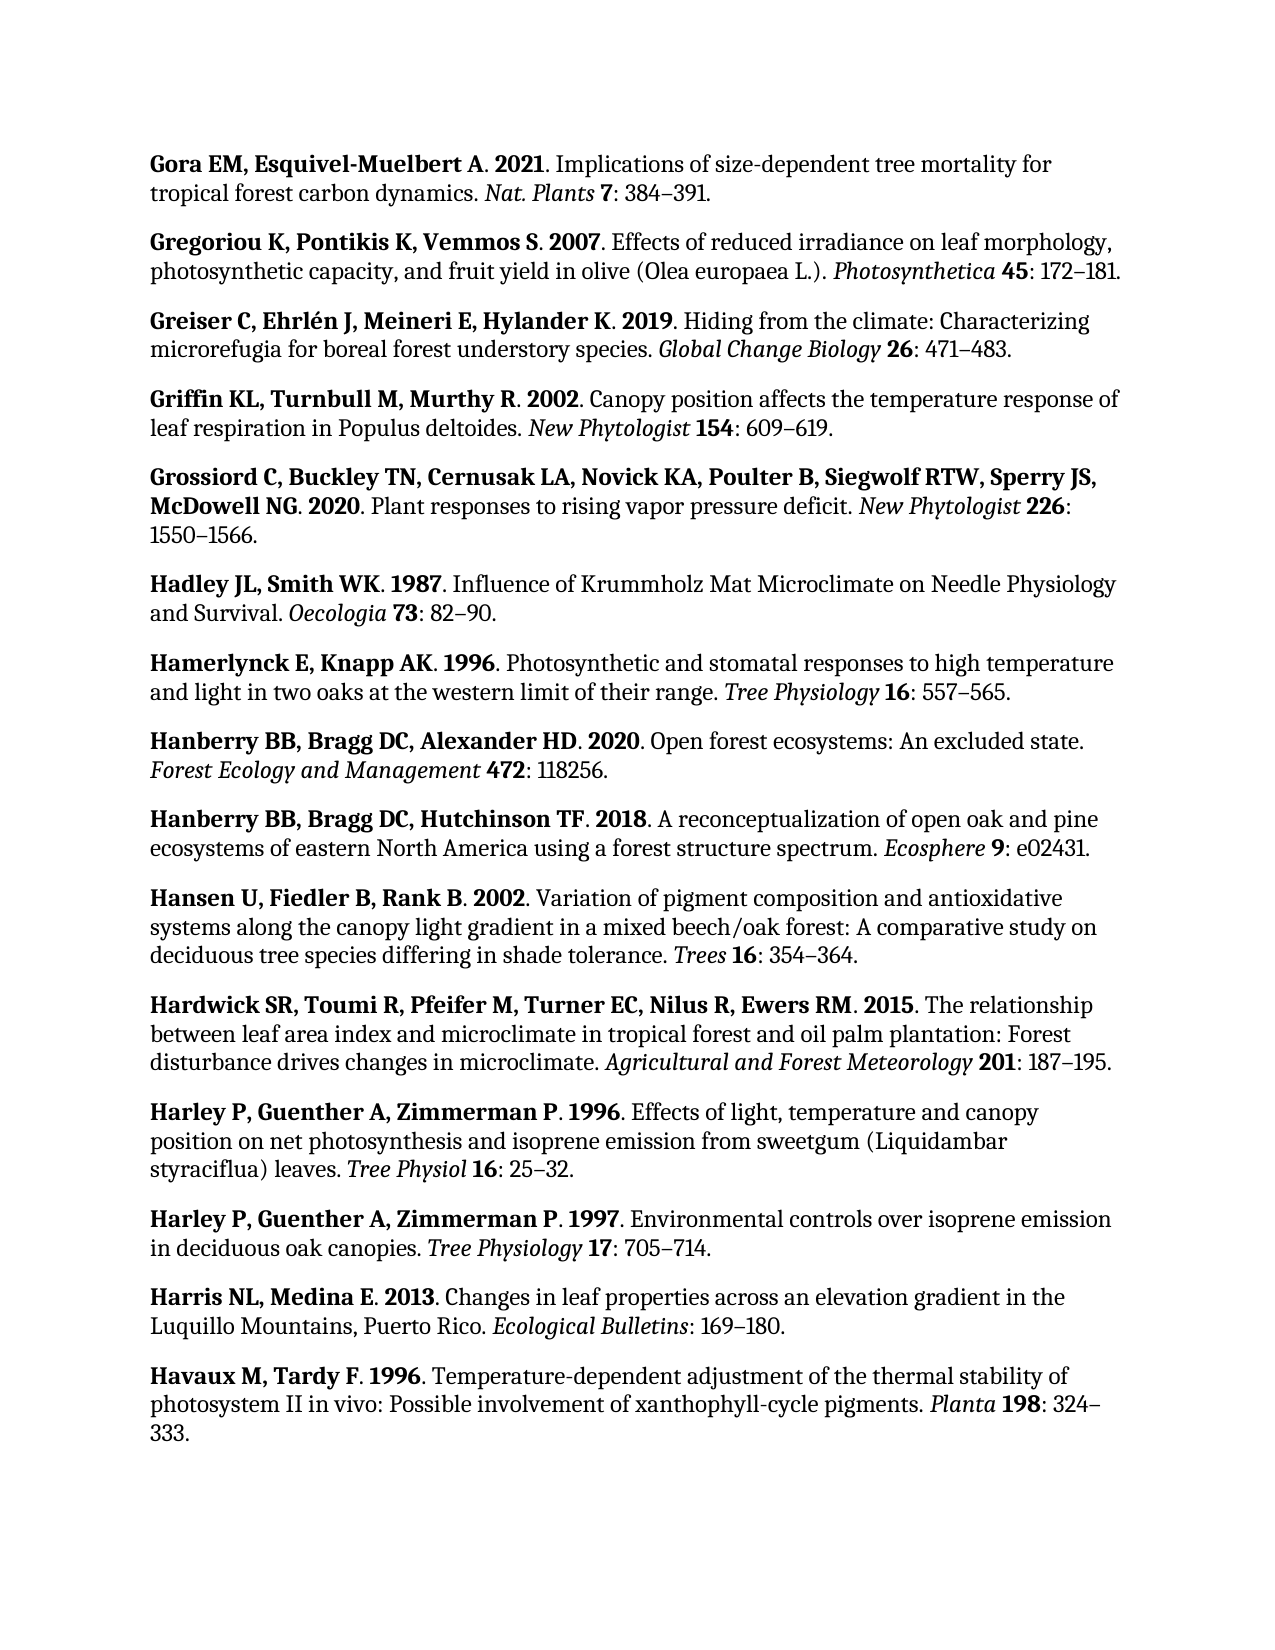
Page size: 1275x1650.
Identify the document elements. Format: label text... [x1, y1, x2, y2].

text Gregoriou K, Pontikis K, Vemmos S. 2007. Effects of reduced irradiance on leaf morphology, photosynthetic capacity, and fruit yield in olive (Olea europaea L.). Photosynthetica 45: 172–181. [150, 228, 1125, 286]
text Grossiord C, Buckley TN, Cernusak LA, Novick KA, Poulter B, Siegwolf RTW, Sperry JS, McDowell NG. 2020. Plant responses to rising vapor pressure deficit. New Phytologist 226: 1550–1566. [150, 463, 1125, 549]
text Hardwick SR, Toumi R, Pfeifer M, Turner EC, Nilus R, Ewers RM. 2015. The relationship between leaf area index and microclimate in tropical forest and oil palm plantation: Forest disturbance drives changes in microclimate. Agricultural and Forest Meteorology 201: 187–195. [150, 991, 1125, 1077]
text Hanberry BB, Bragg DC, Hutchinson TF. 2018. A reconceptualization of open oak and pine ecosystems of eastern North America using a forest structure spectrum. Ecosphere 9: e02431. [150, 805, 1125, 863]
text Havaux M, Tardy F. 1996. Temperature-dependent adjustment of the thermal stability of photosystem II in vivo: Possible involvement of xanthophyll-cycle pigments. Planta 198: 324–333. [150, 1362, 1125, 1448]
text Griffin KL, Turnbull M, Murthy R. 2002. Canopy position affects the temperature response of leaf respiration in Populus deltoides. New Phytologist 154: 609–619. [150, 385, 1125, 442]
text Hadley JL, Smith WK. 1987. Influence of Krummholz Mat Microclimate on Needle Physiology and Survival. Oecologia 73: 82–90. [150, 570, 1125, 628]
text Hamerlynck E, Knapp AK. 1996. Photosynthetic and stomatal responses to high temperature and light in two oaks at the western limit of their range. Tree Physiology 16: 557–565. [150, 649, 1125, 706]
text Harley P, Guenther A, Zimmerman P. 1996. Effects of light, temperature and canopy position on net photosynthesis and isoprene emission from sweetgum (Liquidambar styraciflua) leaves. Tree Physiol 16: 25–32. [150, 1098, 1125, 1184]
text Greiser C, Ehrlén J, Meineri E, Hylander K. 2019. Hiding from the climate: Characterizing microrefugia for boreal forest understory species. Global Change Biology 26: 471–483. [150, 307, 1125, 364]
text Gora EM, Esquivel-Muelbert A. 2021. Implications of size-dependent tree mortality for tropical forest carbon dynamics. Nat. Plants 7: 384–391. [150, 150, 1125, 207]
text Harris NL, Medina E. 2013. Changes in leaf properties across an elevation gradient in the Luquillo Mountains, Puerto Rico. Ecological Bulletins: 169–180. [150, 1283, 1125, 1341]
text Harley P, Guenther A, Zimmerman P. 1997. Environmental controls over isoprene emission in deciduous oak canopies. Tree Physiology 17: 705–714. [150, 1205, 1125, 1262]
text Hanberry BB, Bragg DC, Alexander HD. 2020. Open forest ecosystems: An excluded state. Forest Ecology and Management 472: 118256. [150, 727, 1125, 784]
text Hansen U, Fiedler B, Rank B. 2002. Variation of pigment composition and antioxidative systems along the canopy light gradient in a mixed beech/oak forest: A comparative study on deciduous tree species differing in shade tolerance. Trees 16: 354–364. [150, 884, 1125, 970]
